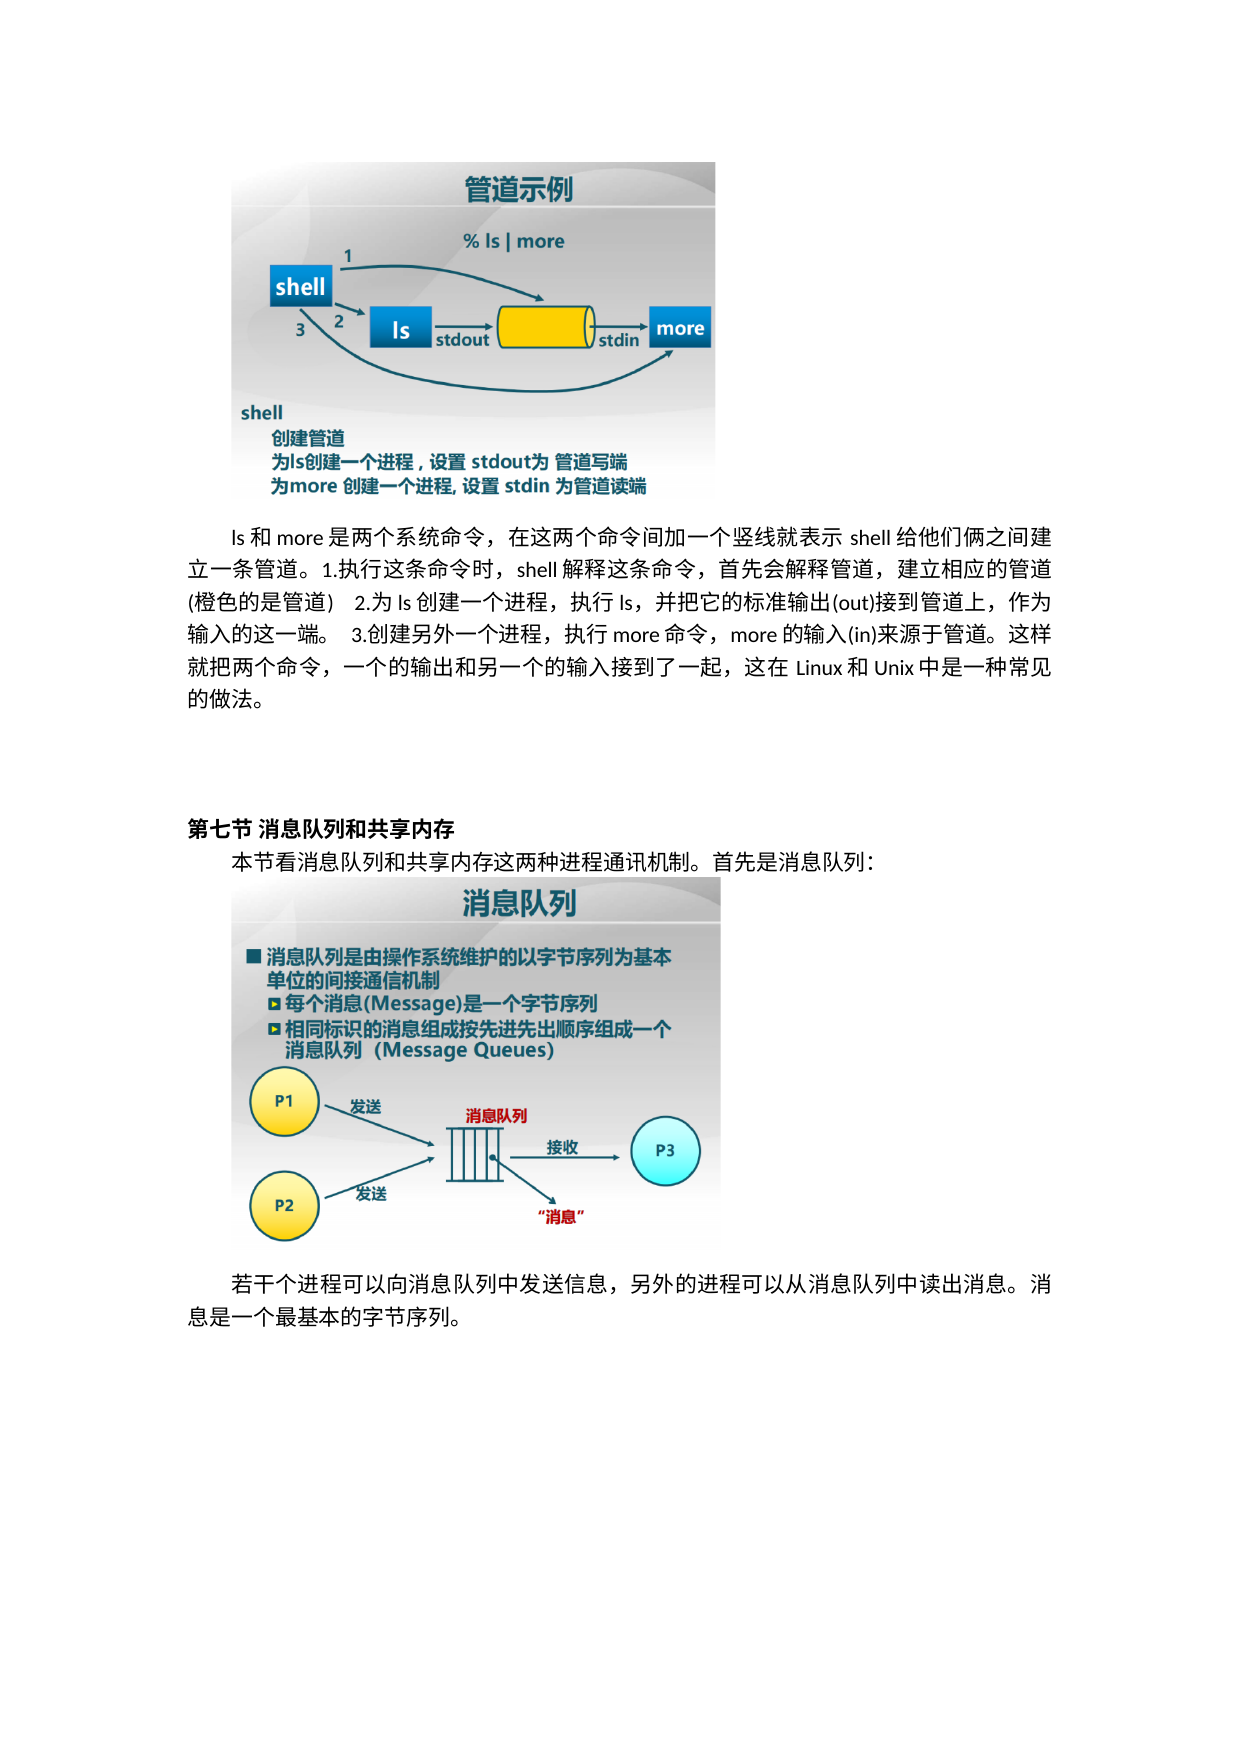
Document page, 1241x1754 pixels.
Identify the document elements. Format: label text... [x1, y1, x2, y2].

text ls和more是两个系统命令，在这两个命令间加一个竖线就表示shell给他们俩之间建立一条管道。1.执行这条命令时，shell解释这条命令，首先会解释管道，建立相应的管道(橙色的是管道) 2.为ls创建一个进程，执行ls，并把它的标准输出(out)接到管道上，作为输入的这一端。 3.创建另外一个进程，执行more命令，more的输入(in)来源于管道。这样就把两个命令，一个的输出和另一个的输入接到了一起，这在Linux和Unix中是一种常见的做法。 [187, 519, 1053, 714]
text 第七节 消息队列和共享内存 [187, 812, 1053, 844]
picture [231, 877, 721, 1250]
text 本节看消息队列和共享内存这两种进程通讯机制。首先是消息队列： [187, 844, 1053, 877]
text 若干个进程可以向消息队列中发送信息，另外的进程可以从消息队列中读出消息。消息是一个最基本的字节序列。 [187, 1267, 1053, 1332]
picture [231, 162, 716, 499]
